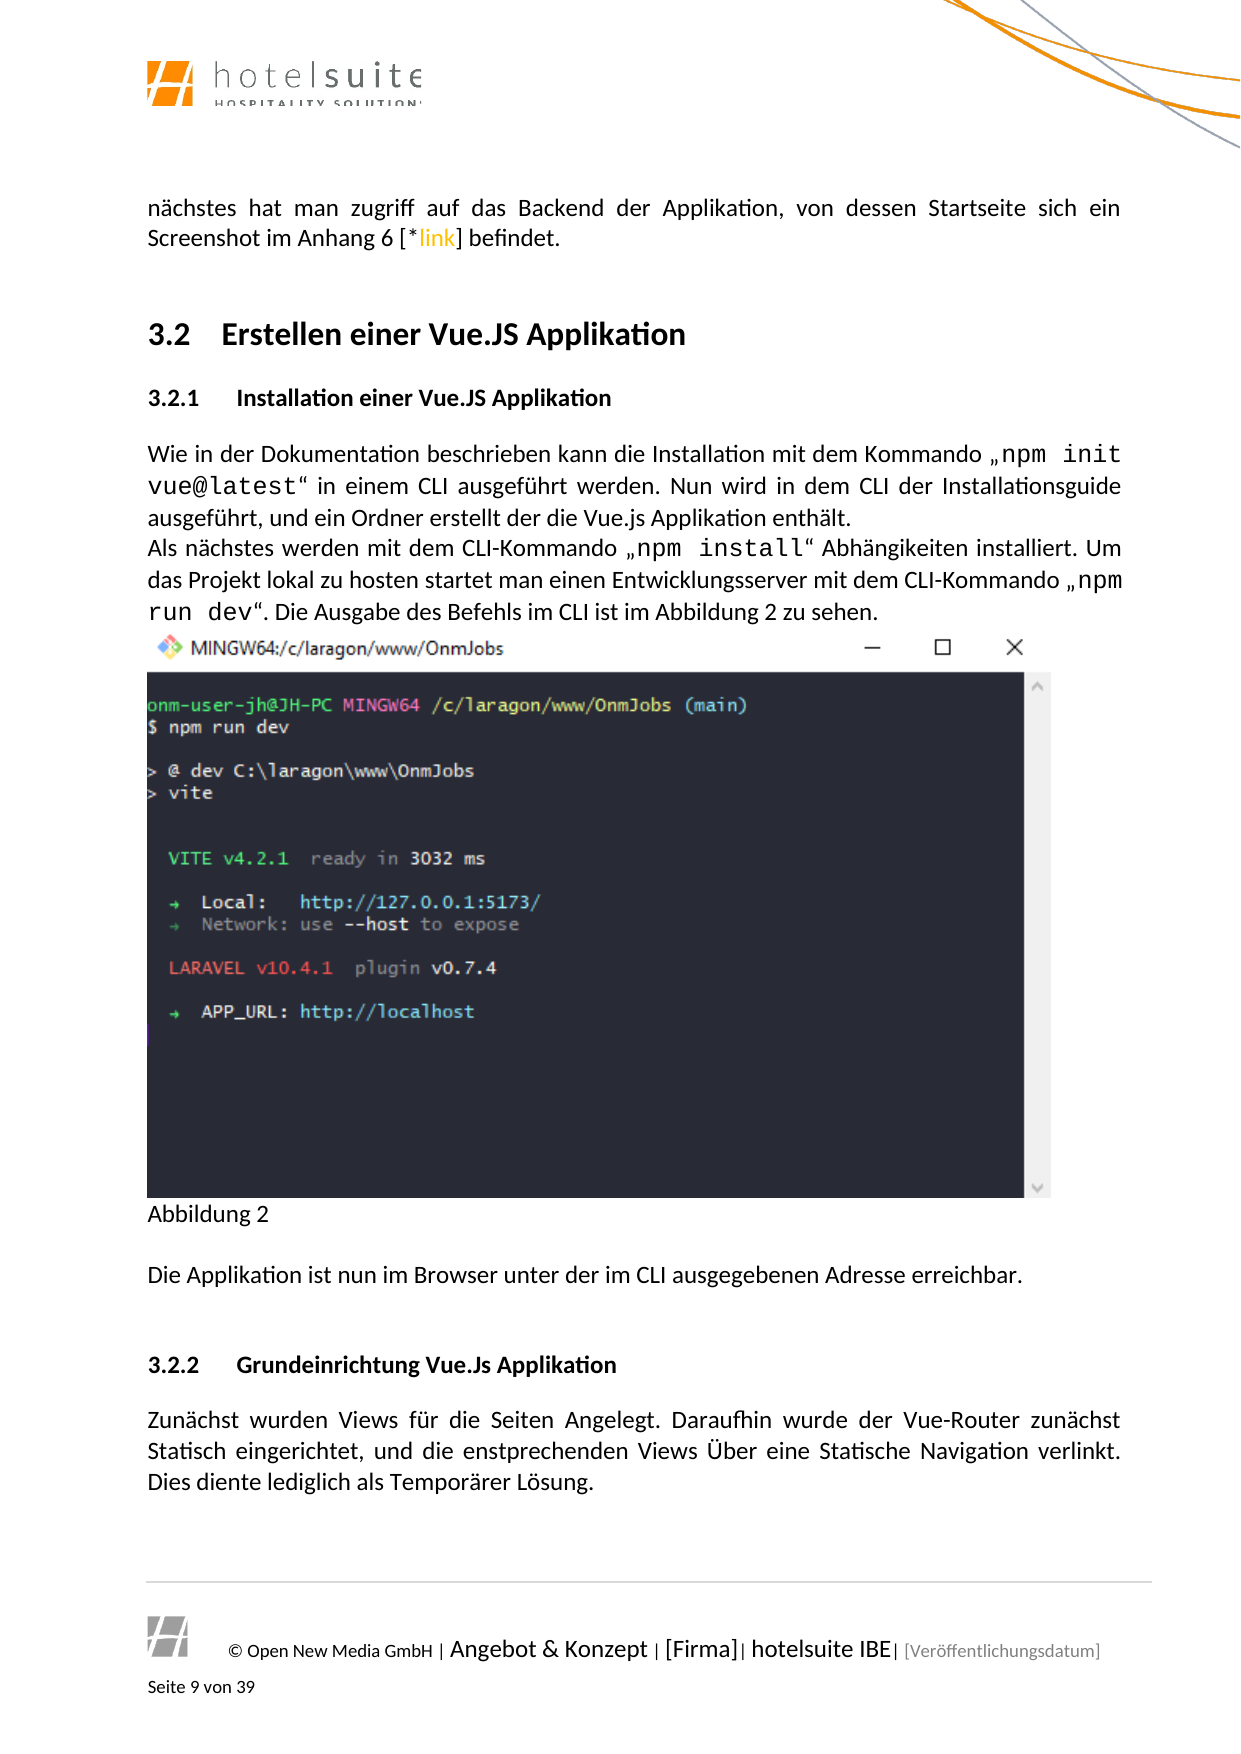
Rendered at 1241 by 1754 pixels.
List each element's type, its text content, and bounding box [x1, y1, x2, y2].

subtitle Grundeinrichtung Vue.Js Applikation [148, 1349, 1122, 1380]
text Zunächst wurden Views für die Seiten Angelegt. Daraufhin wurde der Vue-Router zunächst Statisch eingerichtet, und die enstprechenden Views Über eine Statische Navigation verlinkt. Dies diente lediglich als Temporärer Lösung. [147, 1405, 1122, 1496]
text Wie in der Dokumentation beschrieben kann die Installation mit dem Kommando „npm init vue@latest“ in einem CLI ausgeführt werden. Nun wird in dem CLI der Installationsguide ausgeführt, und ein Ordner erstellt der die Vue.js Applikation enthält. [147, 438, 1122, 532]
subtitle Installation einer Vue.JS Applikation [148, 383, 1122, 413]
subtitle Erstellen einer Vue.JS Applikation [148, 313, 1122, 353]
text Die Applikation ist nun im Browser unter der im CLI ausgegebenen Adresse erreichbar. [147, 1259, 1122, 1289]
text Als nächstes werden mit dem CLI-Kommando „npm install“ Abhängikeiten installiert. Um das Projekt lokal zu hosten startet man einen Entwicklungsserver mit dem CLI-Kommando „npm run dev“. Die Ausgabe des Befehls im CLI ist im Abbildung 2 zu sehen. [147, 532, 1122, 627]
picture [146, 61, 422, 106]
picture [147, 627, 1051, 1198]
text Abbildung 2 [147, 1198, 1122, 1228]
picture [810, 0, 1241, 171]
